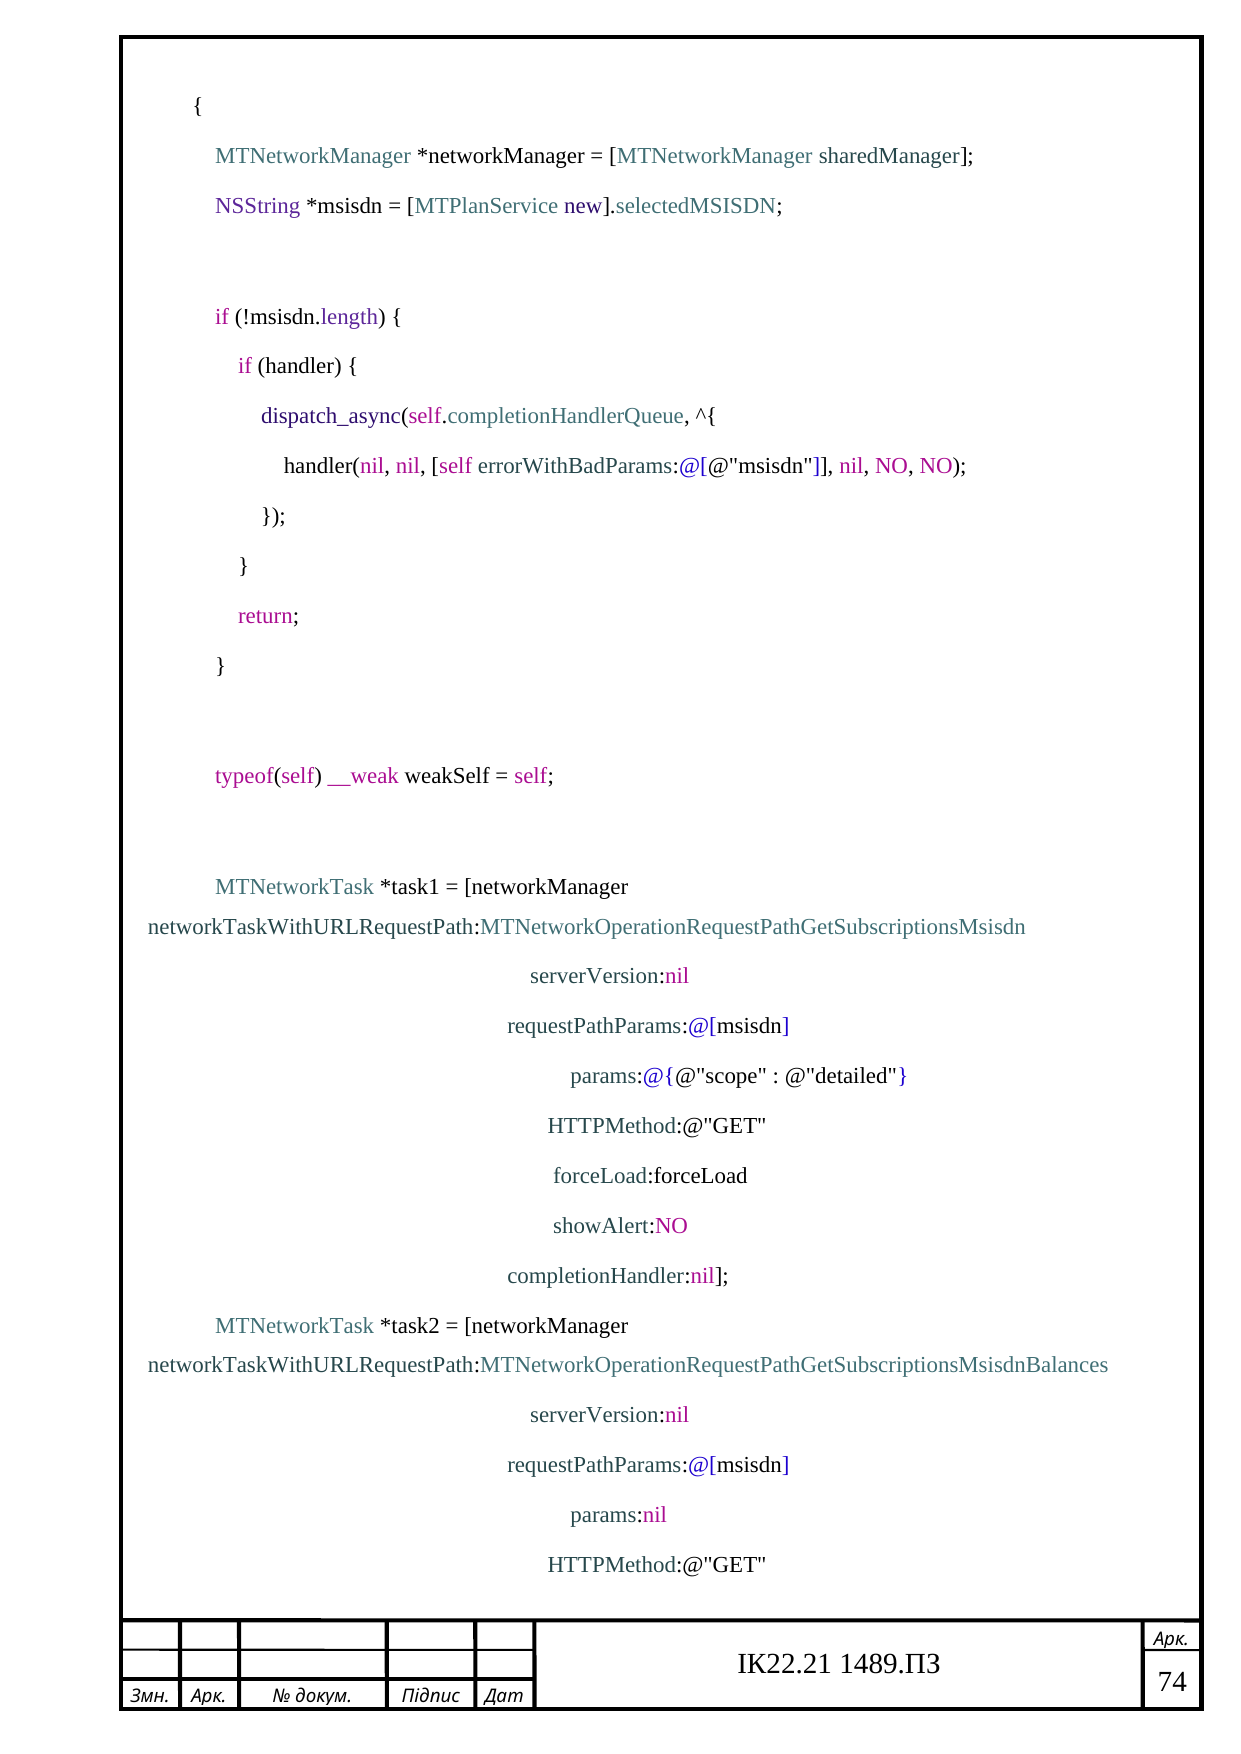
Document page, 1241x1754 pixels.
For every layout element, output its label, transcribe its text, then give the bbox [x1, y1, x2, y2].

text HTTPMethod:@"GET" [148, 1551, 1196, 1577]
text return; [148, 602, 1196, 628]
text { [148, 92, 1196, 119]
text showAlert:NO [148, 1212, 1196, 1238]
text } [148, 652, 1196, 678]
text MTNetworkManager *networkManager = [MTNetworkManager sharedManager]; [148, 142, 1196, 168]
text typeof(self) __weak weakSelf = self; [148, 763, 1196, 789]
text params:nil [148, 1501, 1196, 1527]
text completionHandler:nil]; [148, 1262, 1196, 1288]
text serverVersion:nil [148, 1401, 1196, 1428]
text HTTPMethod:@"GET" [148, 1112, 1196, 1139]
text params:@{@"scope" : @"detailed"} [148, 1062, 1196, 1089]
text if (handler) { [148, 353, 1196, 379]
text }); [148, 502, 1196, 529]
text forceLoad:forceLoad [148, 1162, 1196, 1188]
text requestPathParams:@[msisdn] [148, 1451, 1196, 1477]
text handler(nil, nil, [self errorWithBadParams:@[@"msisdn"]], nil, NO, NO); [148, 452, 1196, 479]
text dispatch_async(self.completionHandlerQueue, ^{ [148, 402, 1196, 429]
text MTNetworkTask *task1 = [networkManager networkTaskWithURLRequestPath:MTNetworkOperationRequestPathGetSubscriptionsMsisdn [148, 873, 1196, 939]
text NSString *msisdn = [MTPlanService new].selectedMSISDN; [148, 192, 1196, 218]
text } [148, 552, 1196, 578]
text if (!msisdn.length) { [148, 303, 1196, 329]
text serverVersion:nil [148, 963, 1196, 989]
text requestPathParams:@[msisdn] [148, 1012, 1196, 1039]
text MTNetworkTask *task2 = [networkManager networkTaskWithURLRequestPath:MTNetworkOperationRequestPathGetSubscriptionsMsisdnBalances [148, 1312, 1196, 1378]
